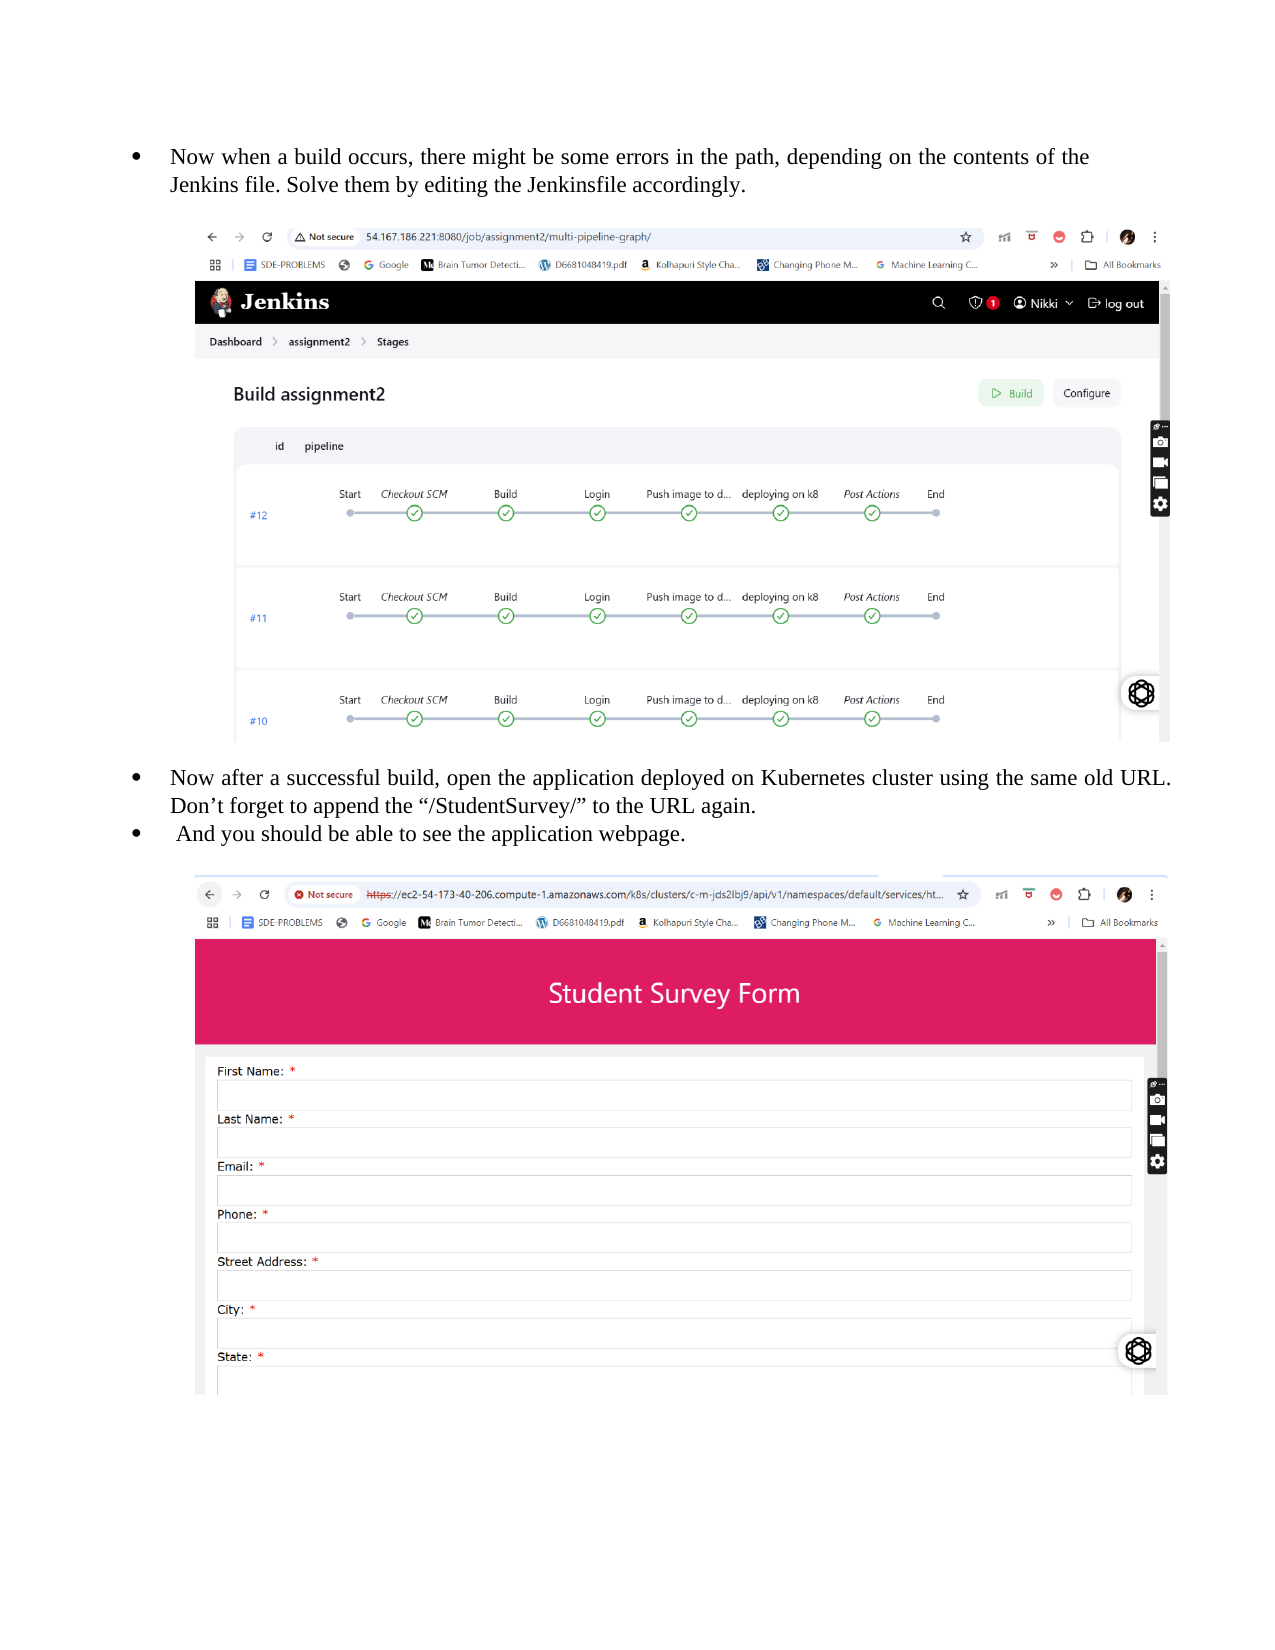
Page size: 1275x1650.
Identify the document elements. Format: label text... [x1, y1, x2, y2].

list Now when a build occurs, there might be some errors in the path, depending on the contents of the Jenkins file. Solve them by editing the Jenkinsfile accordingly. [132, 143, 1091, 197]
picture [195, 228, 1170, 742]
list And you should be able to see the application webpage. [132, 819, 1174, 846]
list Now after a successful build, open the application deployed on Kubernetes cluster using the same old URL. Don’t forget to append the “/StudentSurvey/” to the URL again. [132, 764, 1174, 818]
picture [195, 875, 1168, 1395]
